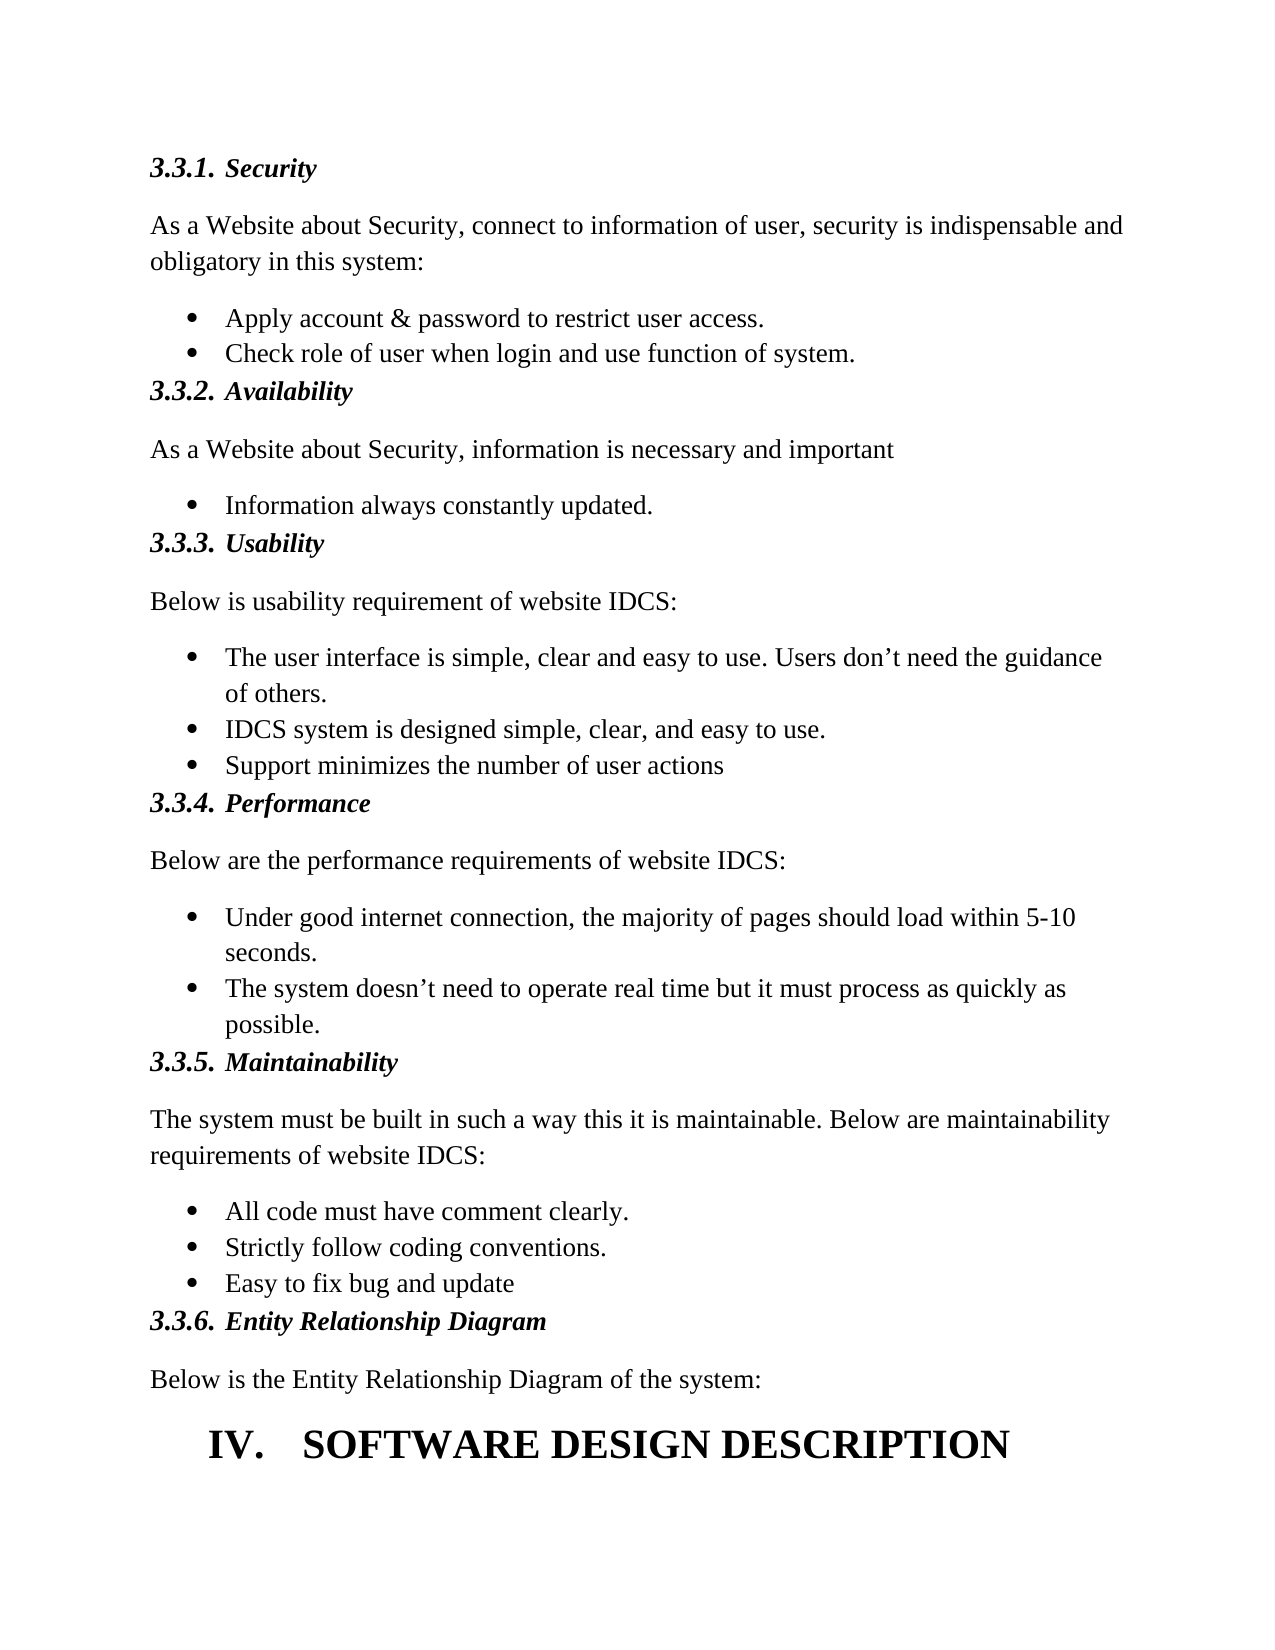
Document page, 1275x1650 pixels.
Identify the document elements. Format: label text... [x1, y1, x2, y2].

list Entity Relationship Diagram [150, 1303, 1125, 1337]
list The system doesn’t need to operate real time but it must process as quickly as possible. [187, 972, 1125, 1039]
text The system must be built in such a way this it is maintainable. Below are maintainability requirements of website IDCS: [150, 1103, 1125, 1170]
list Under good internet connection, the majority of pages should load within 5-10 seconds. [187, 901, 1125, 968]
text Below is the Entity Relationship Diagram of the system: [150, 1363, 1125, 1394]
list Usability [150, 525, 1125, 559]
list Availability [150, 373, 1125, 407]
list Security [150, 150, 1125, 183]
list Performance [150, 785, 1125, 818]
list All code must have comment clearly. [187, 1196, 1125, 1227]
list Maintainability [150, 1044, 1125, 1077]
text As a Website about Security, connect to information of user, security is indispensable and obligatory in this system: [150, 209, 1125, 276]
text Below are the performance requirements of website IDCS: [150, 844, 1125, 875]
text As a Website about Security, information is necessary and important [150, 433, 1125, 464]
list Check role of user when login and use function of system. [187, 338, 1125, 369]
list The user interface is simple, clear and easy to use. Users don’t need the guidance of others. [187, 641, 1125, 708]
list SOFTWARE DESIGN DESCRIPTION [150, 1419, 1125, 1467]
list Information always constantly updated. [187, 489, 1125, 521]
list Strictly follow coding conventions. [187, 1231, 1125, 1263]
text Below is usability requirement of website IDCS: [150, 585, 1125, 616]
list IDCS system is designed simple, clear, and easy to use. [187, 713, 1125, 744]
list Support minimizes the number of user actions [187, 749, 1125, 780]
list Easy to fix bug and update [187, 1267, 1125, 1299]
list Apply account & password to restrict user access. [187, 302, 1125, 333]
